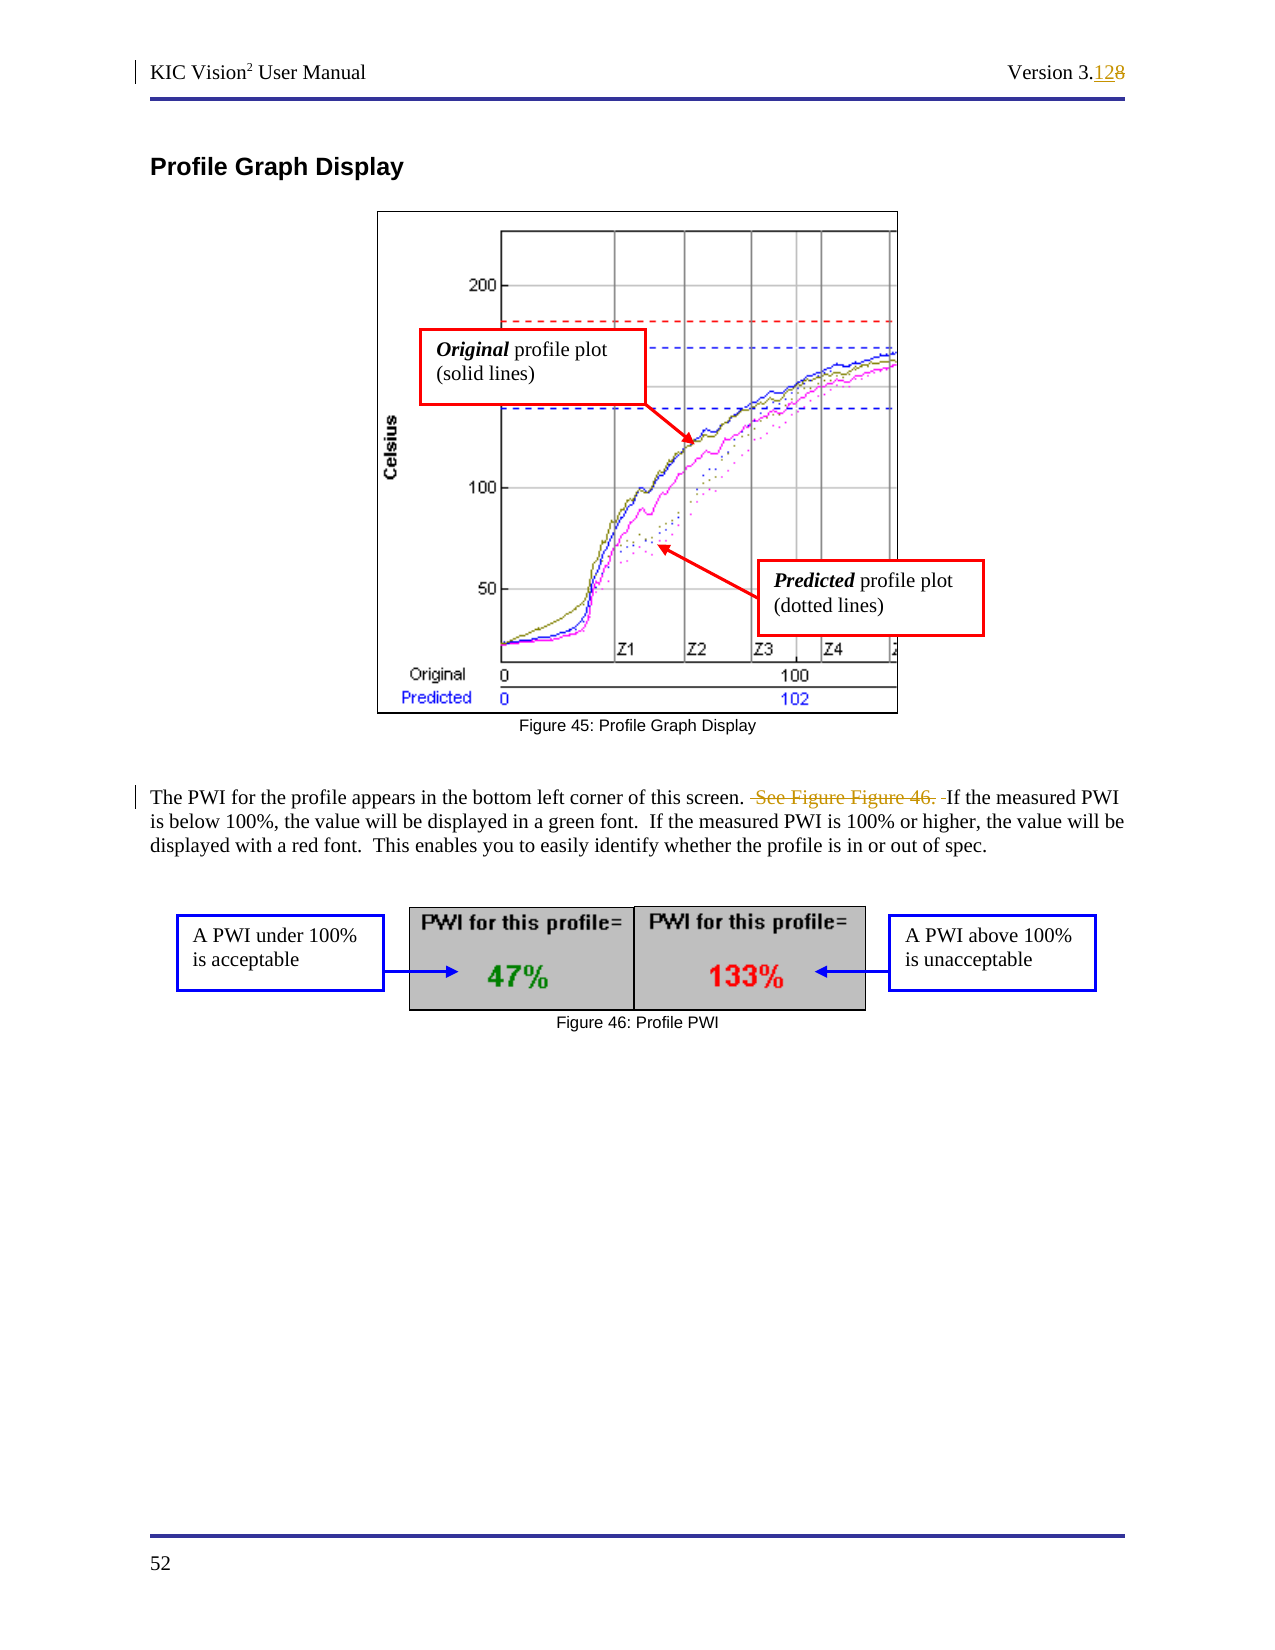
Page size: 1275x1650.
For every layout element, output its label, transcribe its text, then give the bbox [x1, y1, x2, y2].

text Figure 46: Profile PWI [150, 1013, 1125, 1032]
text Figure 45: Profile Graph Display [150, 716, 1125, 735]
picture [378, 212, 897, 712]
picture [635, 907, 865, 1009]
subtitle Profile Graph Display [150, 152, 1125, 180]
picture [410, 908, 633, 1009]
text The PWI for the profile appears in the bottom left corner of this screen. If the measured PWI is below 100%, the value will be displayed in a green font. If the measured PWI is 100% or higher, the value will be displayed with a red font. This enables you to easily identify whether the profile is in or out of spec. [150, 785, 1125, 857]
